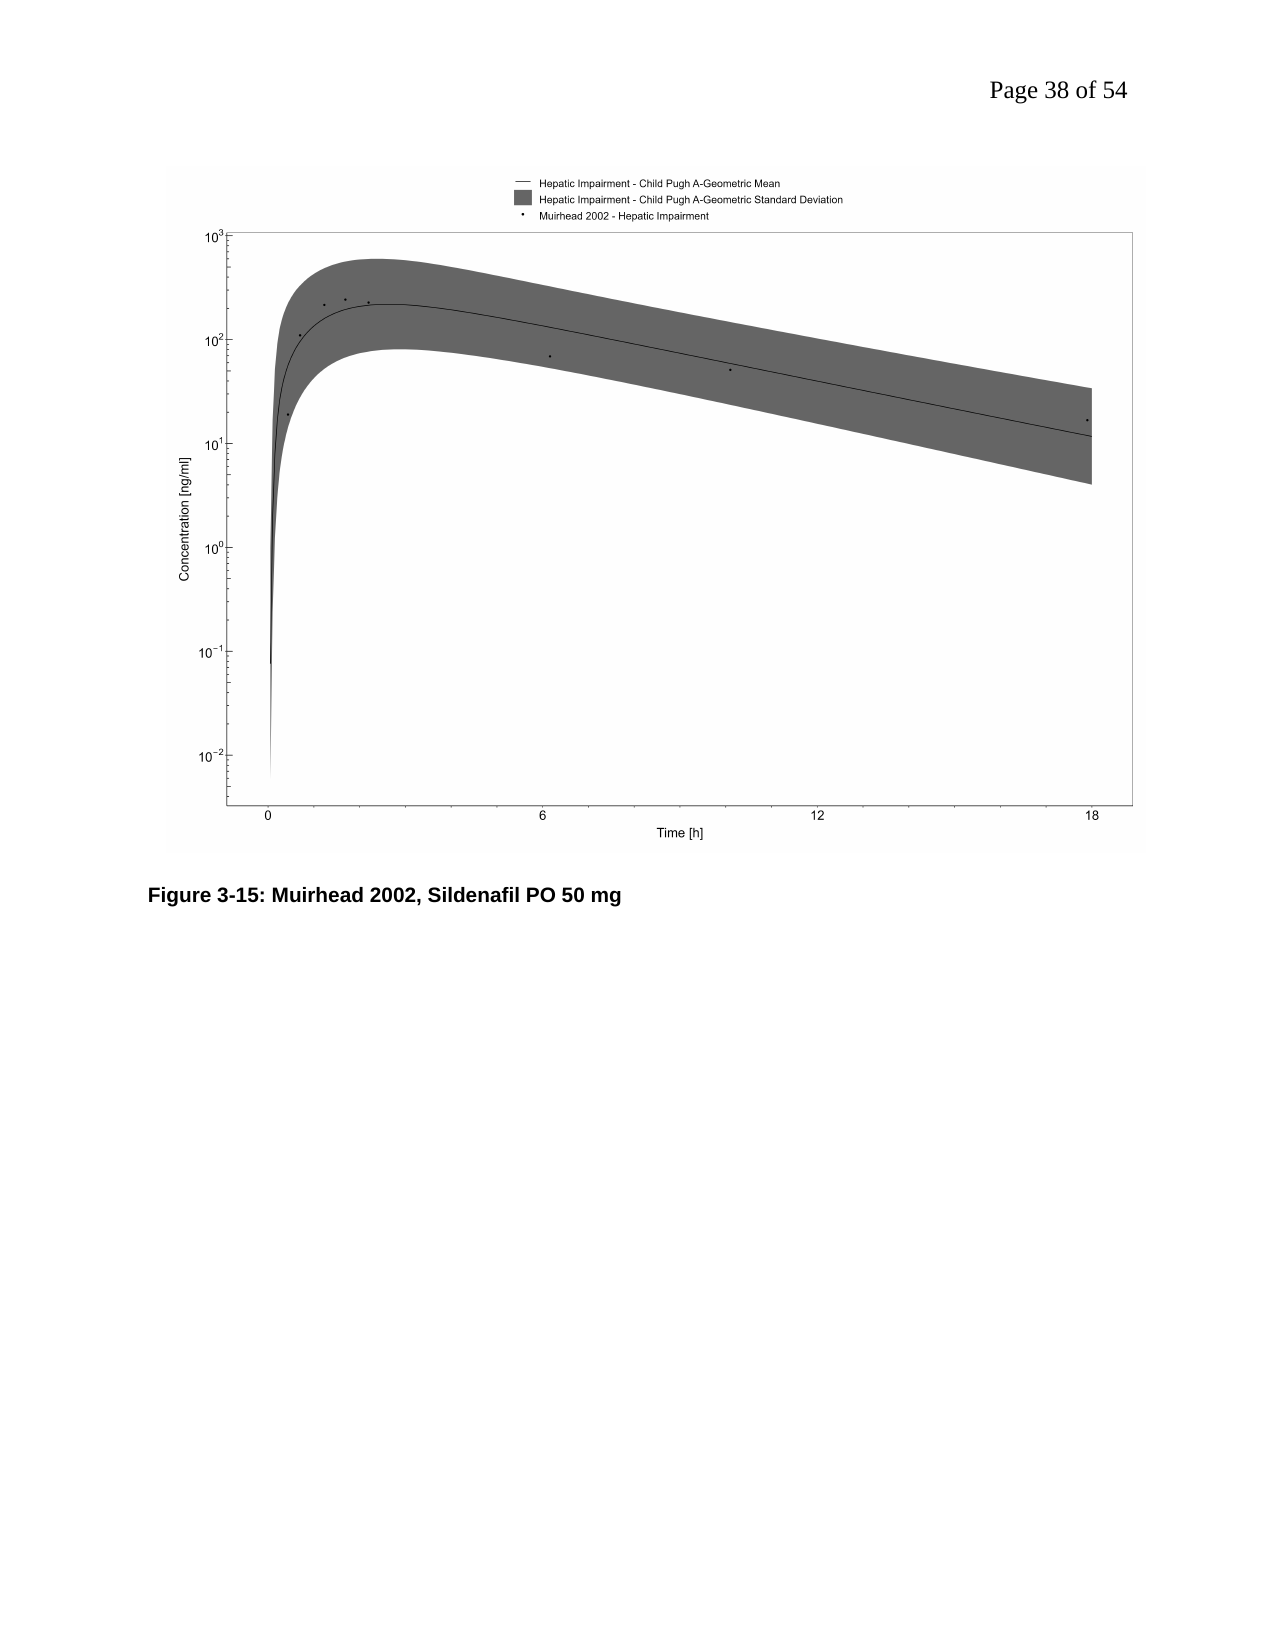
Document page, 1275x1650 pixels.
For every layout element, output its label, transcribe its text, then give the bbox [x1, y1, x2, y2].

picture [166, 166, 1146, 853]
text Figure 3-15: Muirhead 2002, Sildenafil PO 50 mg [148, 883, 1127, 907]
